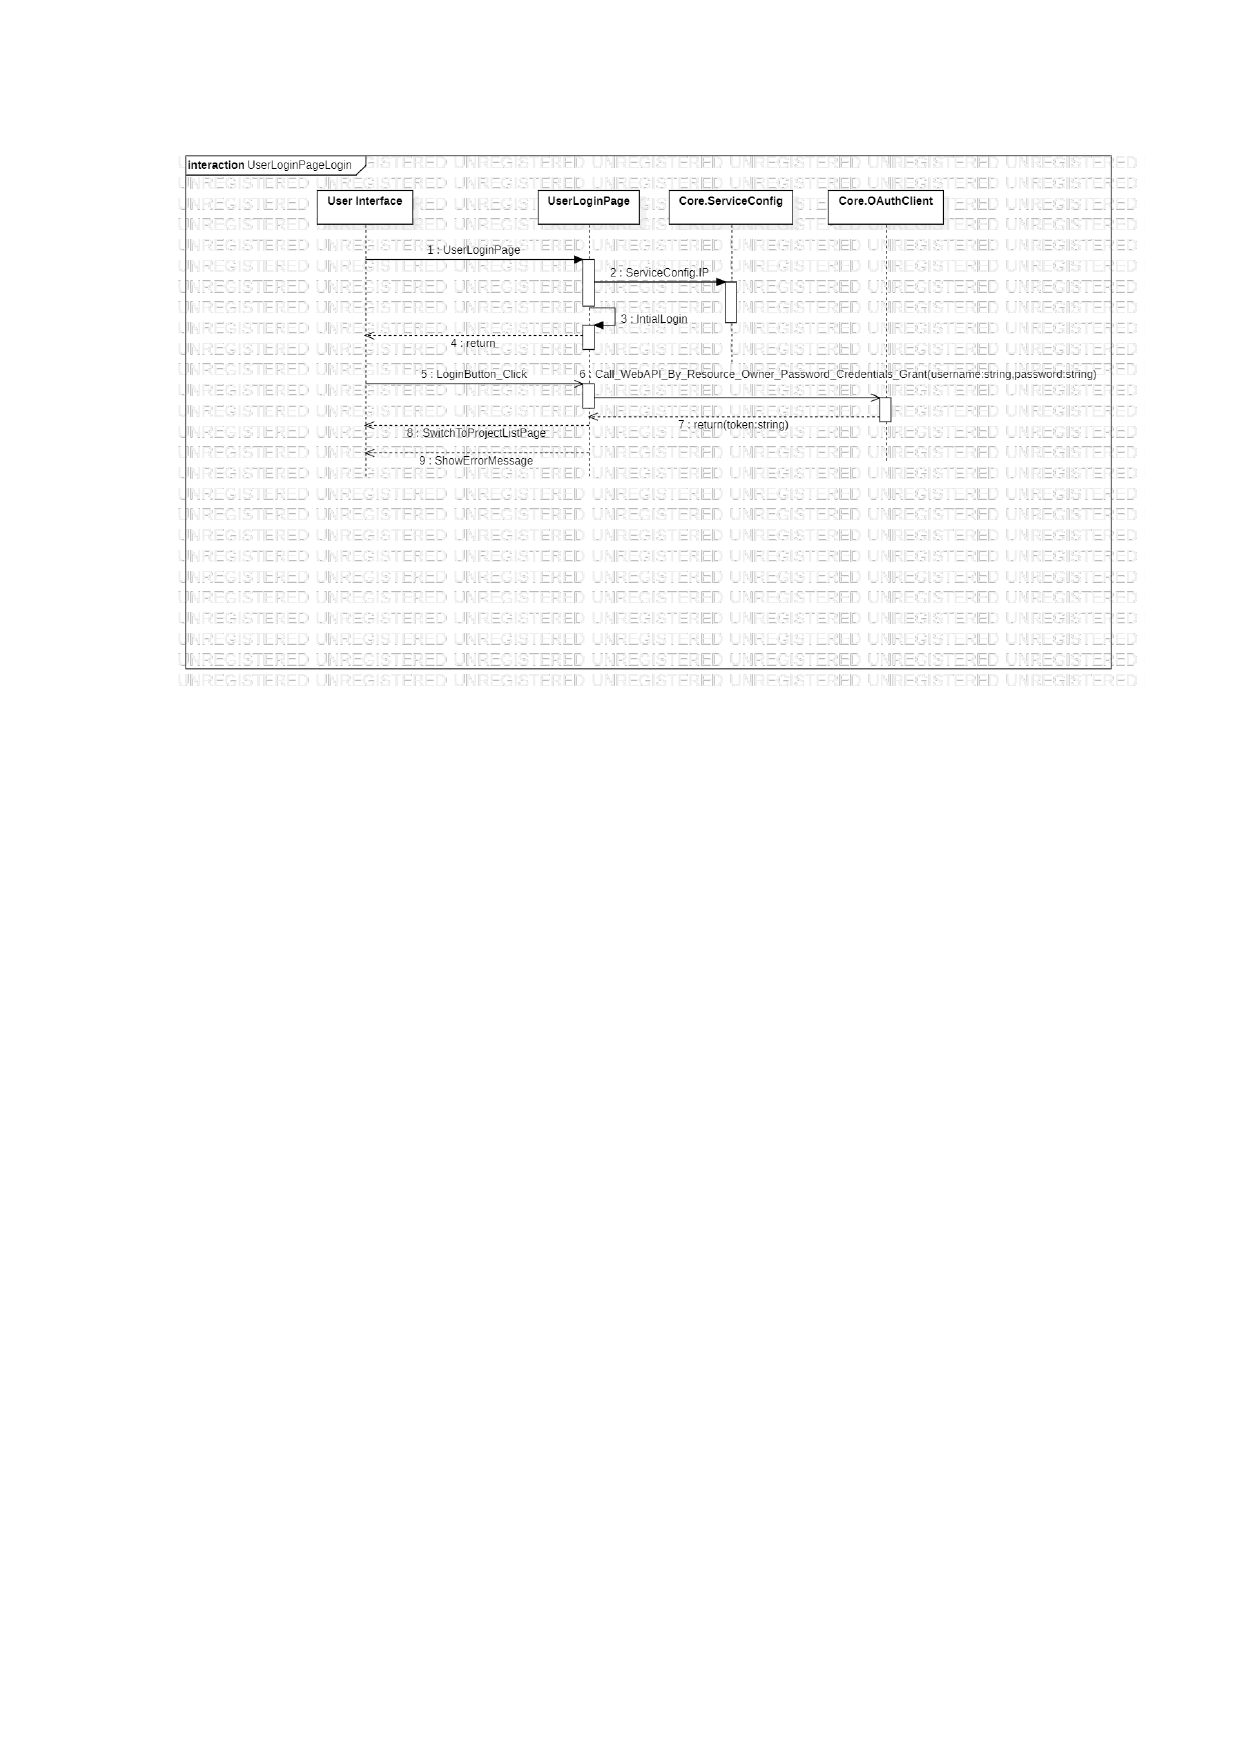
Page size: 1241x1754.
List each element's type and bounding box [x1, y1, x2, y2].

picture [177, 147, 1145, 703]
